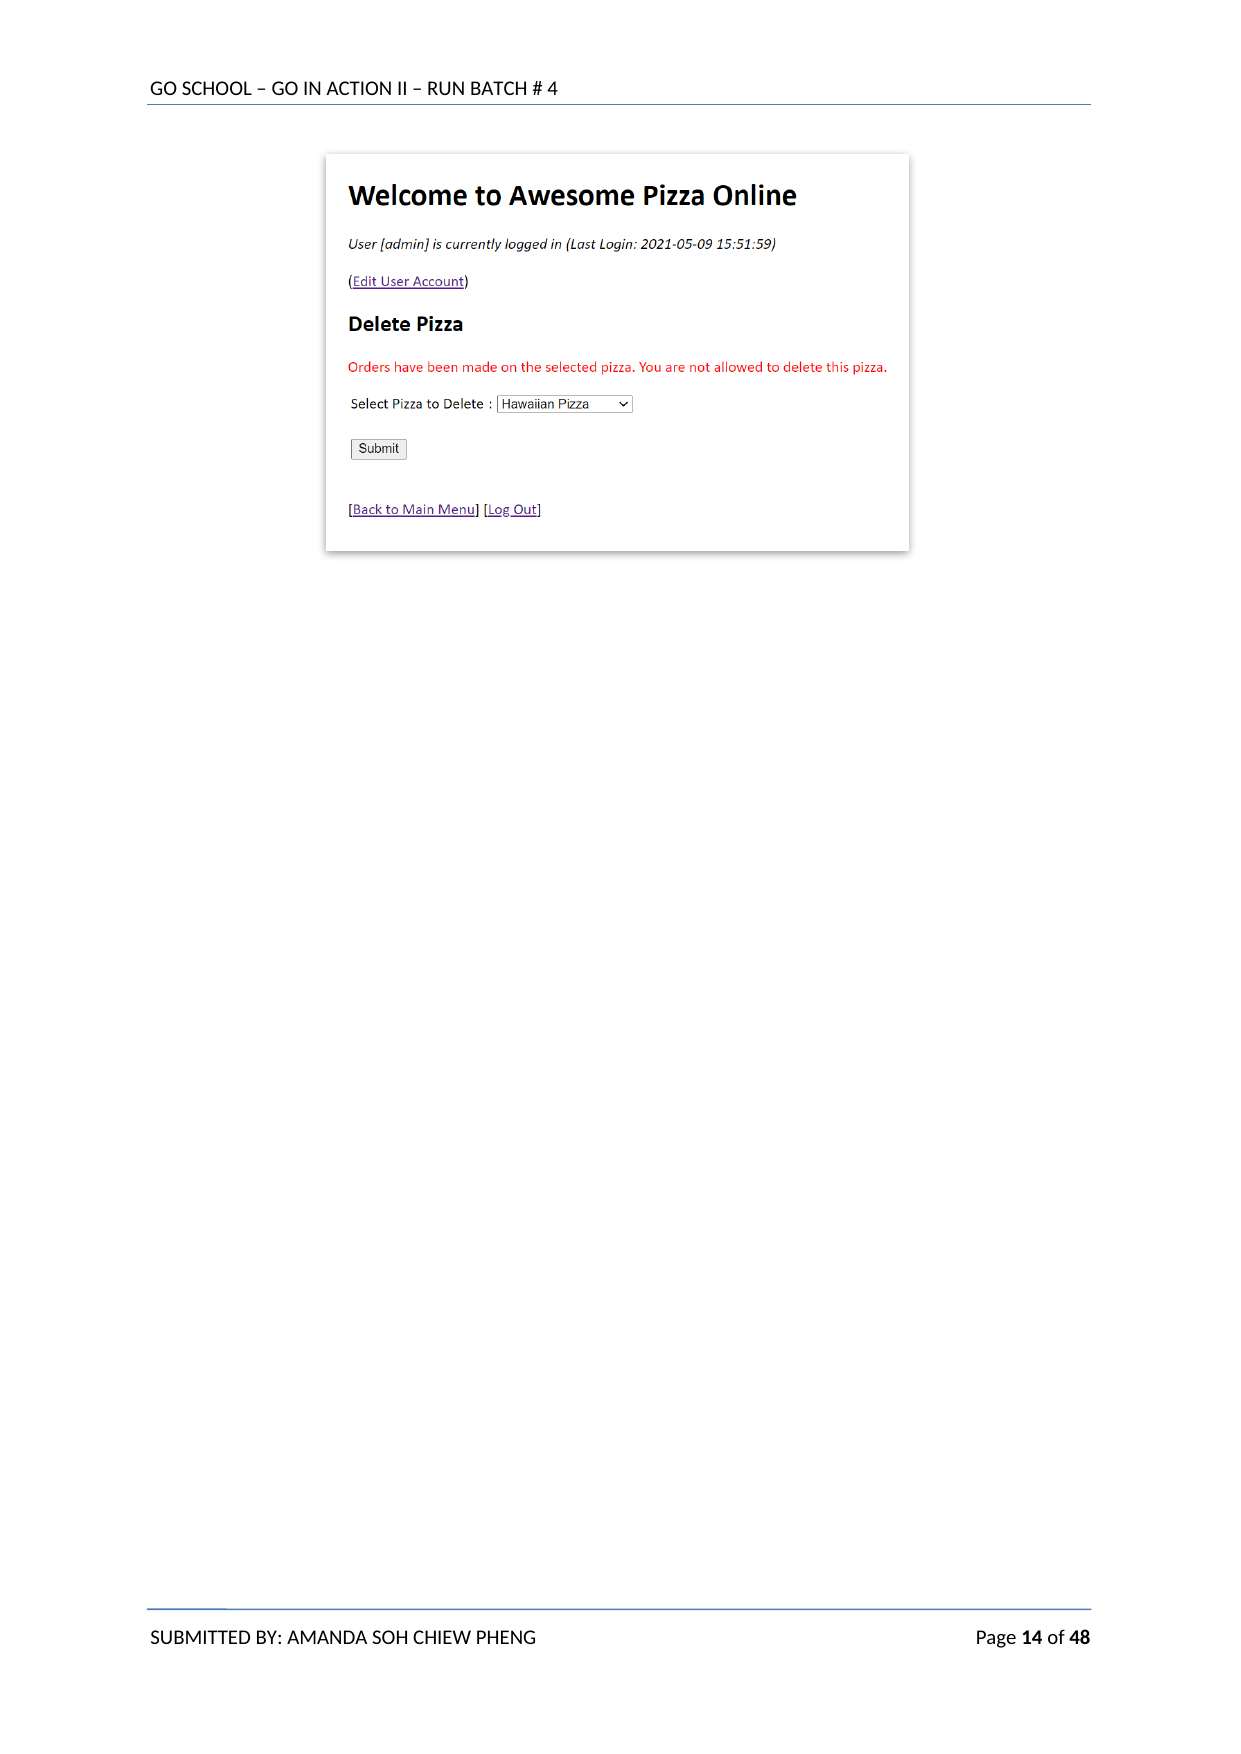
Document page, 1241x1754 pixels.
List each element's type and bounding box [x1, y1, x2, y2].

picture [340, 169, 894, 536]
